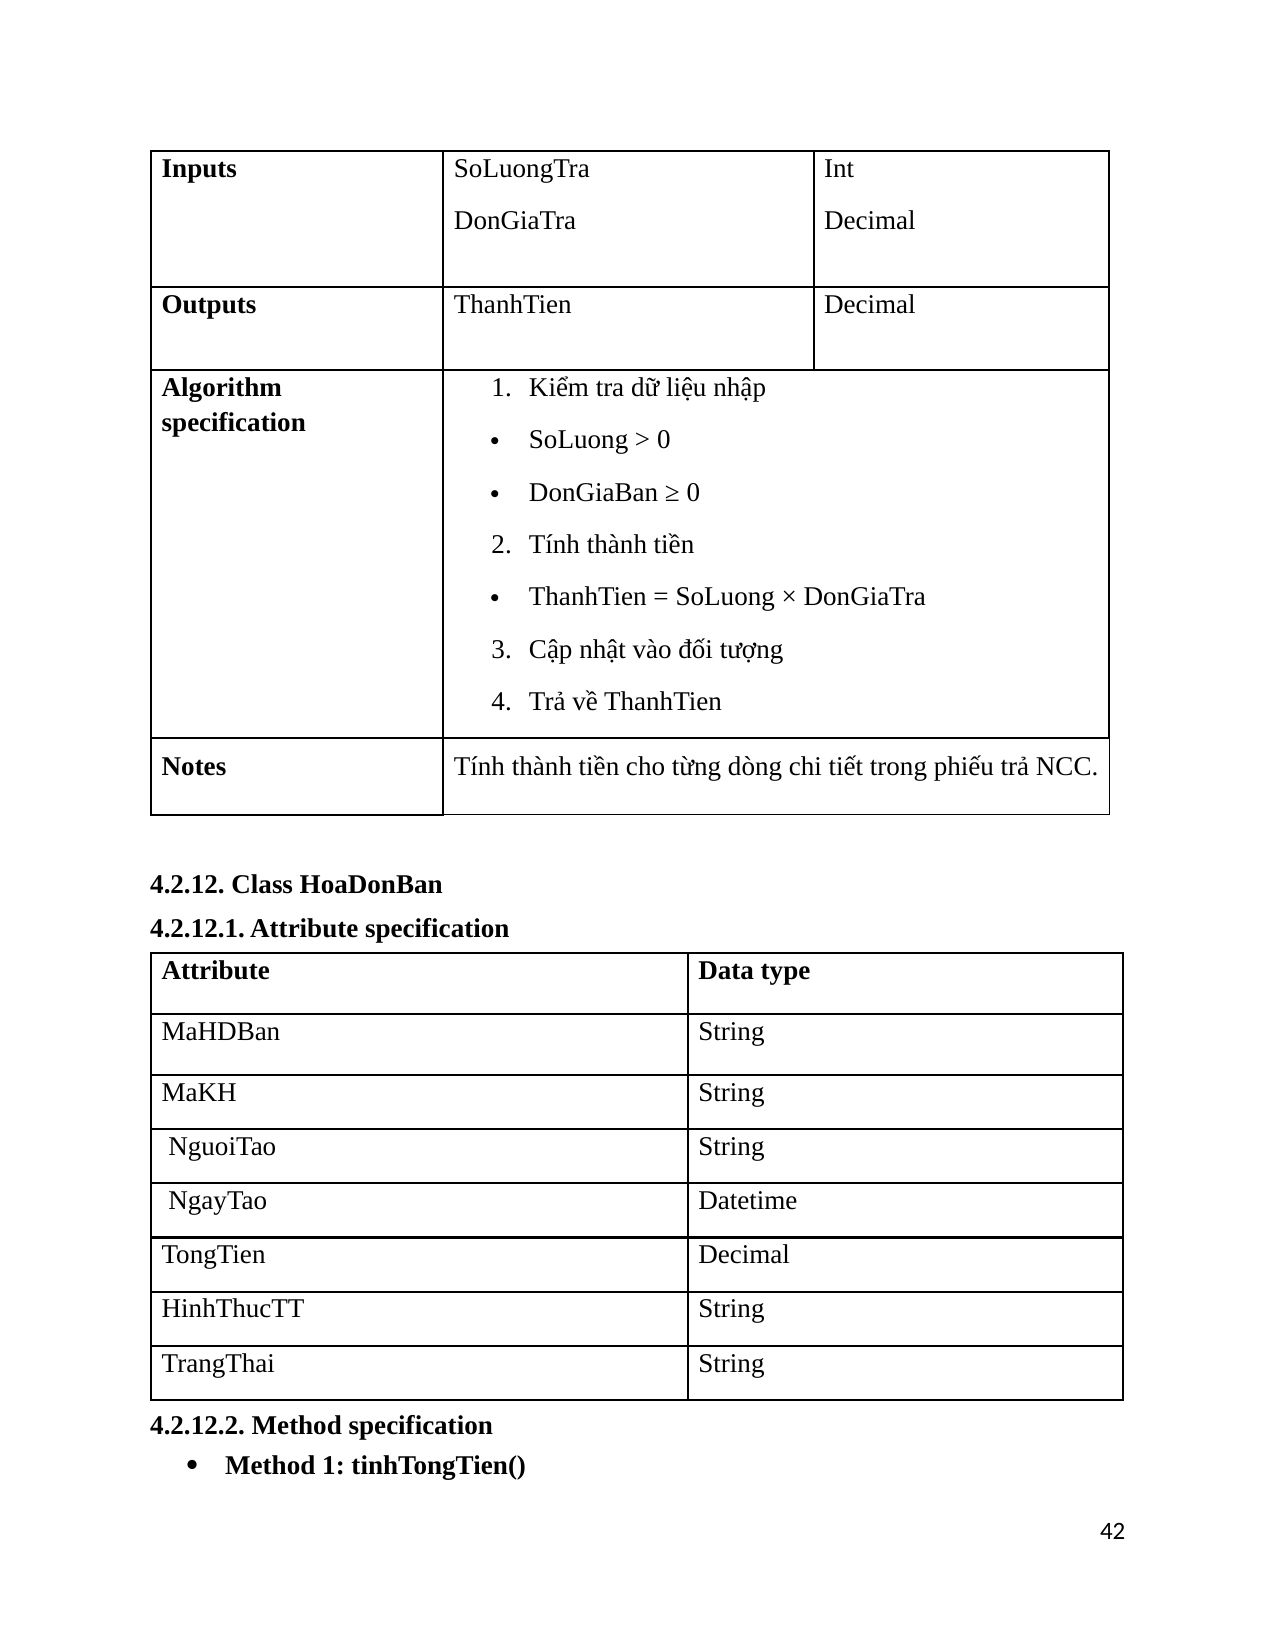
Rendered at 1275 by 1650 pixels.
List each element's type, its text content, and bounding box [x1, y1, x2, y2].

table_cell SoLuongTra DonGiaTra [444, 152, 813, 286]
table_cell Decimal [815, 288, 1108, 369]
table_cell String [689, 1293, 1122, 1345]
table_cell HinhThucTT [152, 1293, 687, 1345]
table_cell MaHDBan [152, 1015, 687, 1074]
table_cell NguoiTao [152, 1130, 687, 1182]
table_header Data type [689, 954, 1122, 1013]
table_cell Kiểm tra dữ liệu nhập SoLuong > 0 DonGiaBan ≥ 0 Tính thành tiền ThanhTien = SoLuong × DonGiaTra Cập nhật vào đối tượng Trả về ThanhTien [444, 371, 1108, 737]
table_cell Inputs [152, 152, 442, 286]
table_cell String [689, 1347, 1122, 1399]
subtitle 4.2.12.2. Method specification [150, 1409, 1125, 1440]
table_cell TrangThai [152, 1347, 687, 1399]
table_header Attribute [152, 954, 687, 1013]
table_cell ThanhTien [444, 288, 813, 369]
table_cell Tính thành tiền cho từng dòng chi tiết trong phiếu trả NCC. [444, 739, 1109, 814]
table_cell Datetime [689, 1184, 1122, 1236]
table_cell Algorithm specification [152, 371, 442, 737]
table_cell NgayTao [152, 1184, 687, 1236]
table_cell String [689, 1076, 1122, 1128]
table_cell Notes [152, 739, 442, 814]
subtitle 4.2.12.1. Attribute specification [150, 912, 1125, 943]
table_cell Int Decimal [815, 152, 1108, 286]
table_cell Decimal [689, 1239, 1122, 1291]
table_cell String [689, 1130, 1122, 1182]
list Method 1: tinhTongTien() [187, 1449, 1125, 1480]
table_cell Outputs [152, 288, 442, 369]
subtitle 4.2.12. Class HoaDonBan [150, 868, 1125, 899]
table_cell TongTien [152, 1239, 687, 1291]
table_cell String [689, 1015, 1122, 1074]
table_cell MaKH [152, 1076, 687, 1128]
